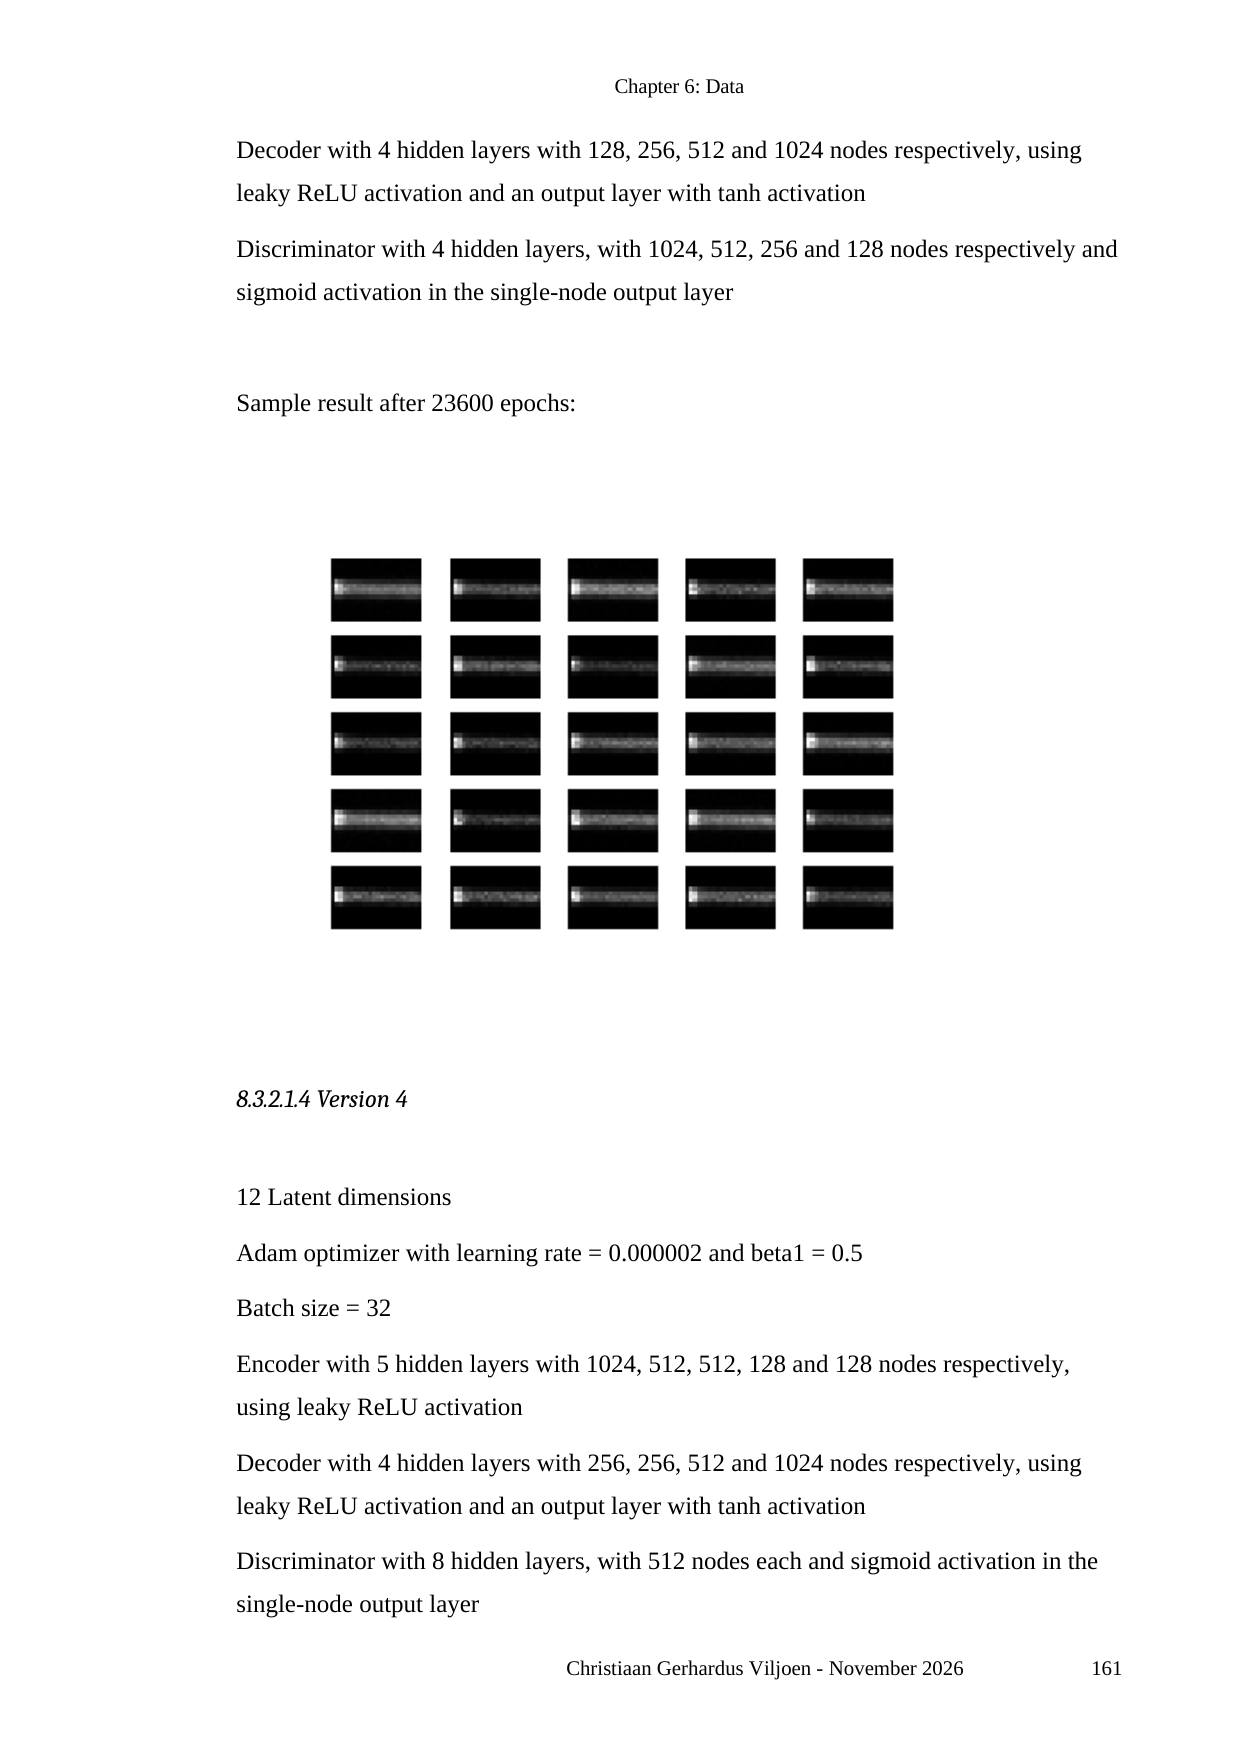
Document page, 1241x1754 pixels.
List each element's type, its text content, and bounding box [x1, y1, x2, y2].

text Decoder with 4 hidden layers with 256, 256, 512 and 1024 nodes respectively, using leaky ReLU activation and an output layer with tanh activation [236, 1448, 1122, 1519]
text Sample result after 23600 epochs: [236, 388, 1122, 417]
text Decoder with 4 hidden layers with 128, 256, 512 and 1024 nodes respectively, using leaky ReLU activation and an output layer with tanh activation [236, 135, 1122, 207]
text Encoder with 5 hidden layers with 1024, 512, 512, 128 and 128 nodes respectively, using leaky ReLU activation [236, 1349, 1122, 1421]
text Discriminator with 4 hidden layers, with 1024, 512, 256 and 128 nodes respectively and sigmoid activation in the single-node output layer [236, 234, 1122, 306]
text Batch size = 32 [236, 1293, 1122, 1322]
text Discriminator with 8 hidden layers, with 512 nodes each and sigmoid activation in the single-node output layer [236, 1546, 1122, 1618]
text Adam optimizer with learning rate = 0.000002 and beta1 = 0.5 [236, 1238, 1122, 1266]
text 12 Latent dimensions [236, 1182, 1122, 1211]
subtitle Version 4 [236, 1085, 1122, 1114]
picture [236, 499, 972, 991]
